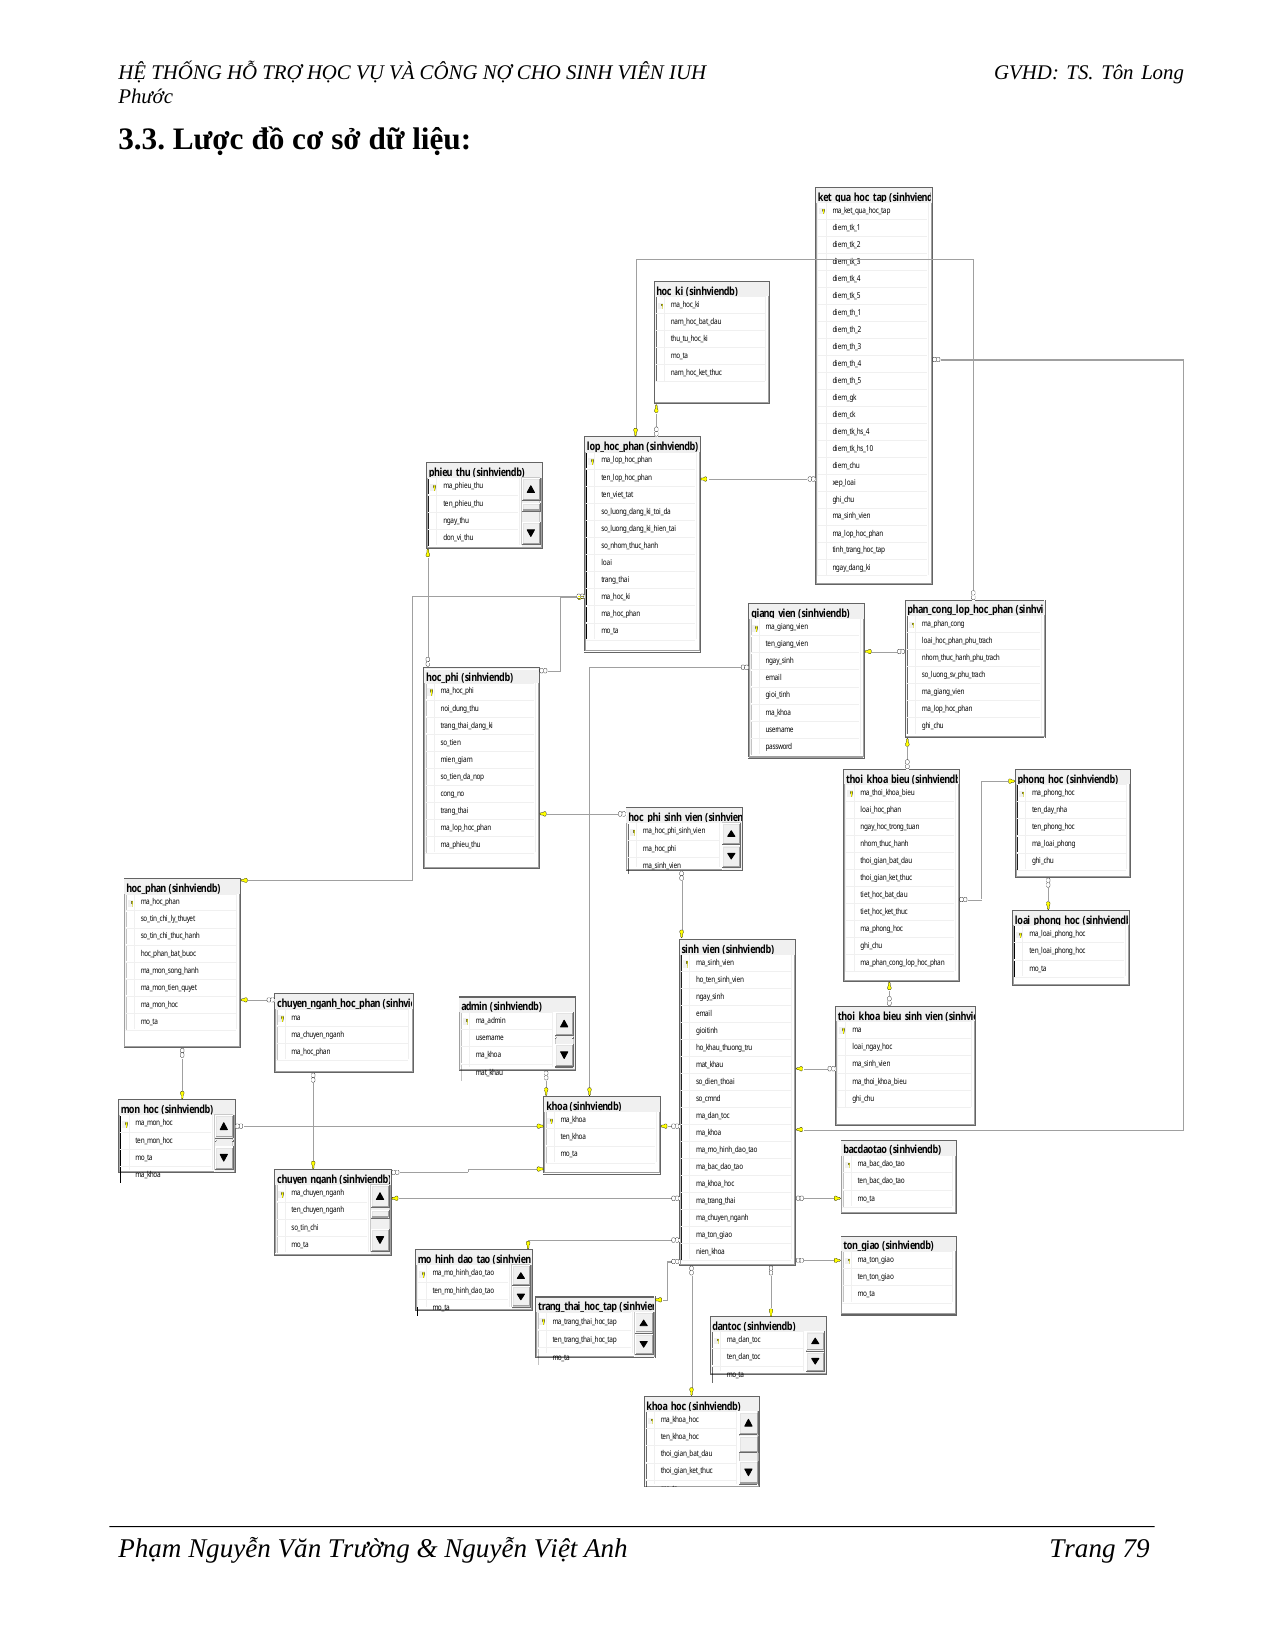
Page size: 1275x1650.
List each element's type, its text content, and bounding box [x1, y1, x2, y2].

subtitle 3.3. Lược đồ cơ sở dữ liệu: [118, 121, 1186, 157]
